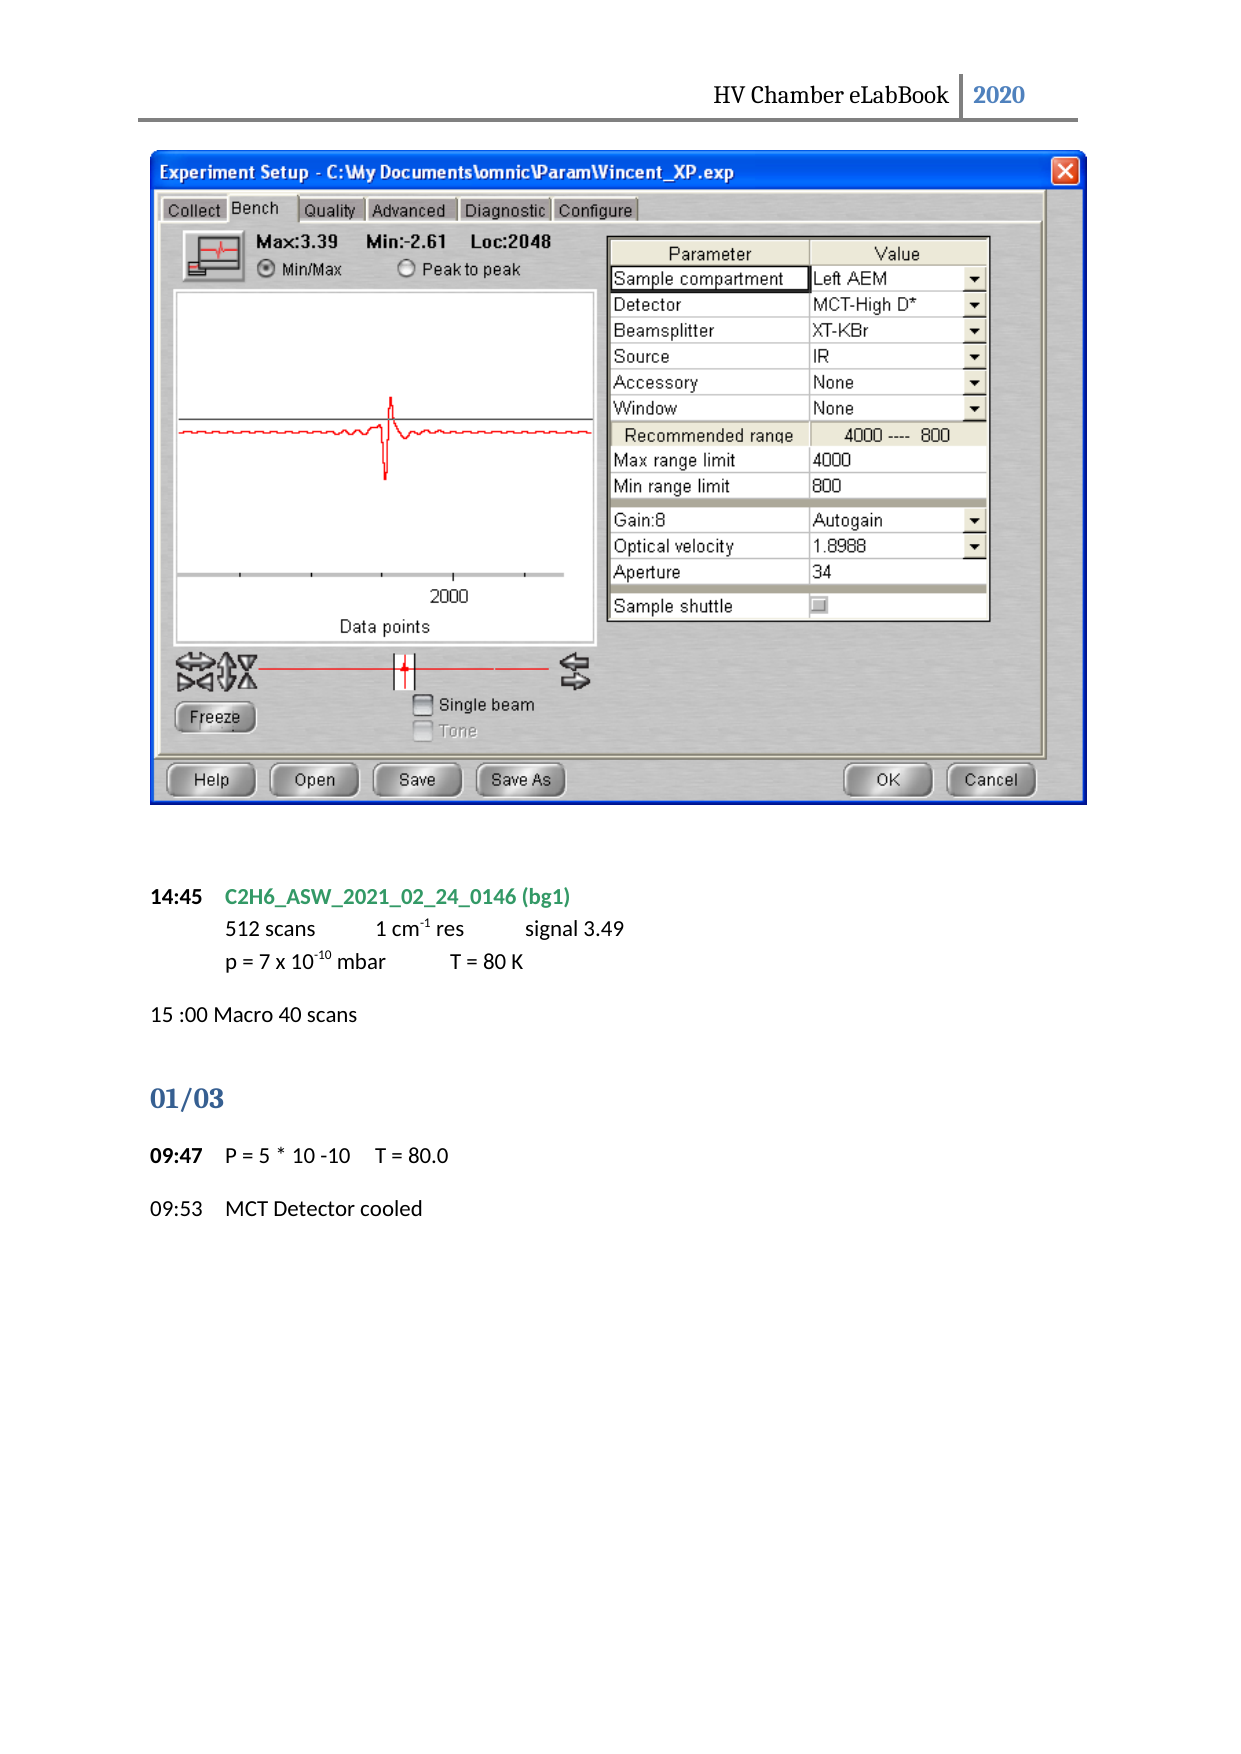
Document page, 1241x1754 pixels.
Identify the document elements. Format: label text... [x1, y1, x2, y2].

text 09:47 P = 5 * 10 -10 T = 80.0 [150, 1141, 1090, 1169]
text 15 :00 Macro 40 scans [150, 1000, 1090, 1028]
subtitle 01/03 [150, 1082, 1090, 1116]
text 09:53 MCT Detector cooled [150, 1194, 1090, 1222]
text 14:45 C2H6_ASW_2021_02_24_0146 (bg1) [150, 882, 1090, 910]
text 512 scans 1 cm-1 res signal 3.49 p = 7 x 10-10 mbar T = 80 K [225, 914, 1090, 975]
picture [150, 150, 1087, 805]
